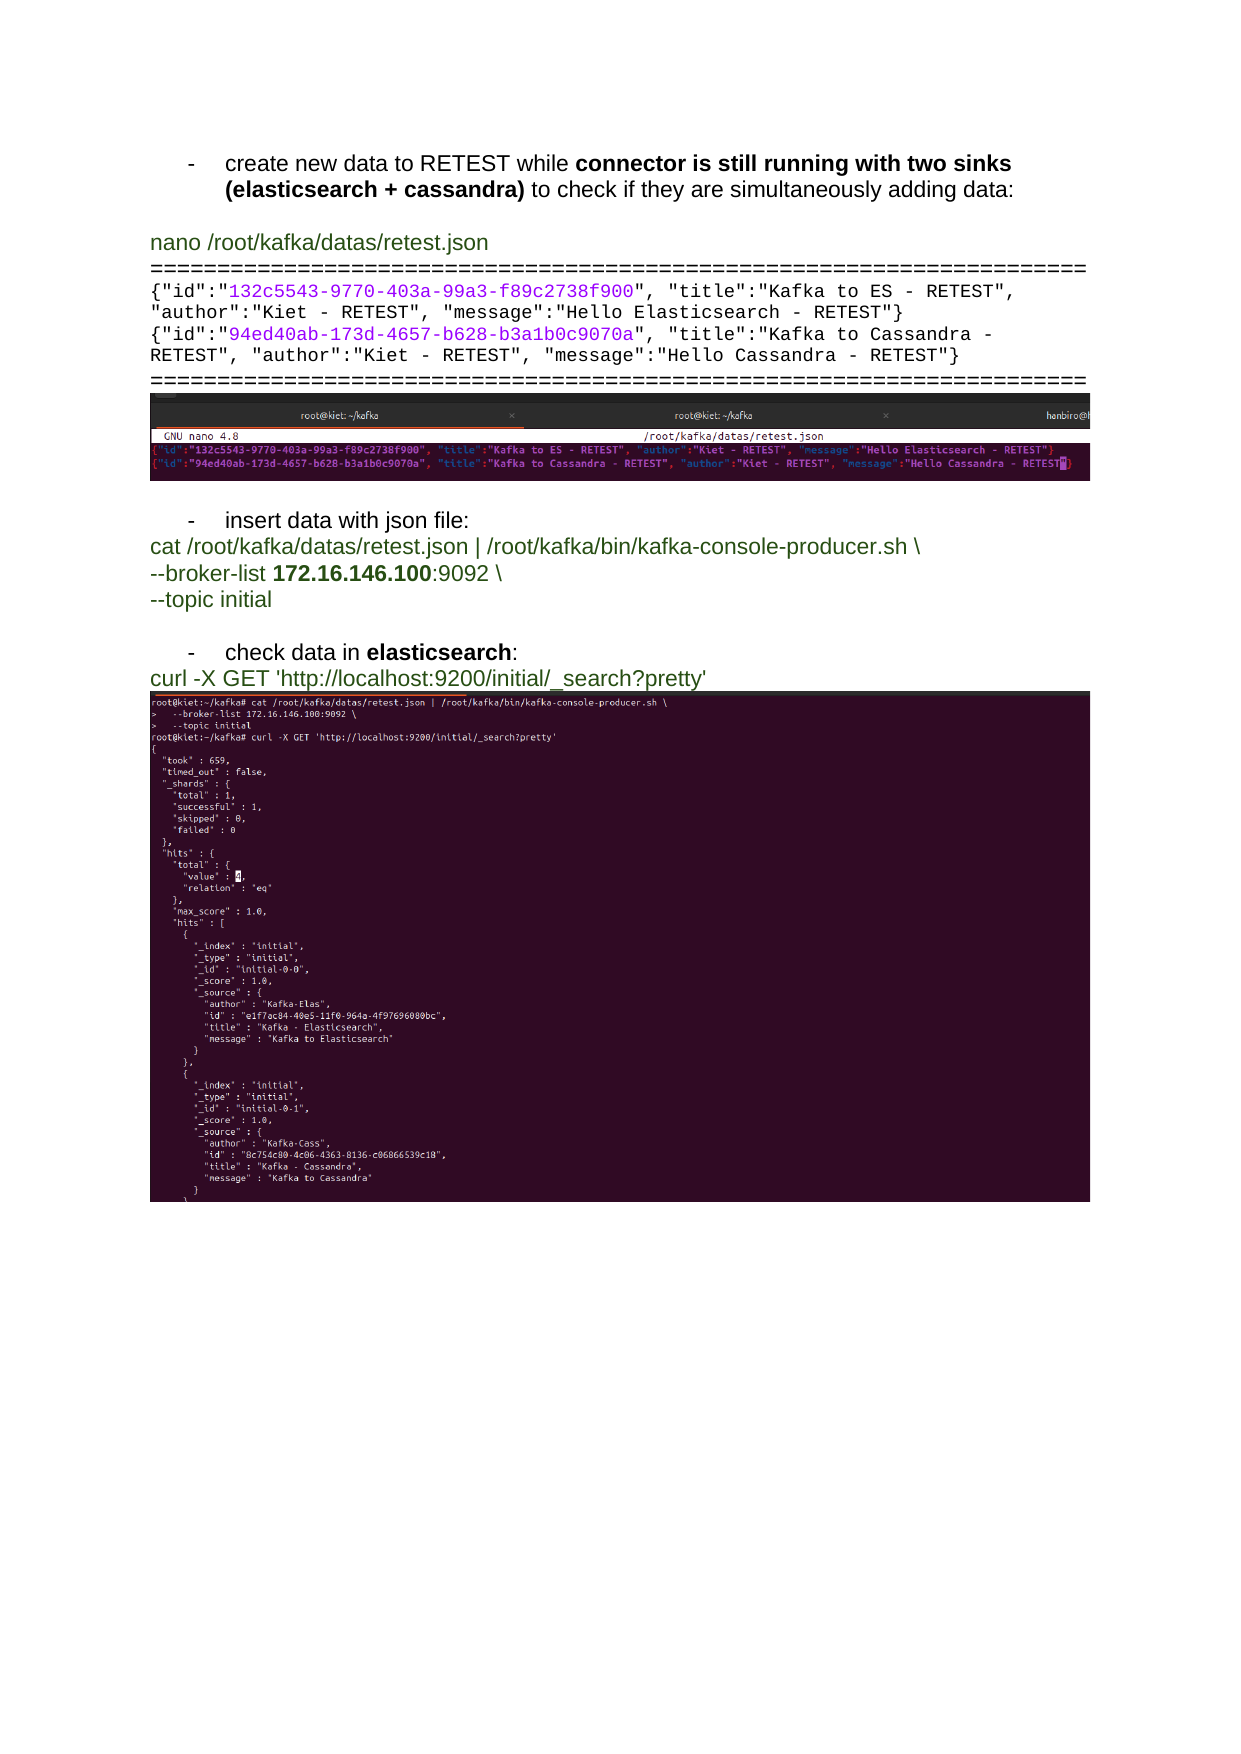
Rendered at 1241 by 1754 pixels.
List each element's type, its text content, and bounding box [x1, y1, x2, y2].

picture [150, 691, 1091, 1202]
text curl -X GET 'http://localhost:9200/initial/_search?pretty' [150, 665, 1090, 691]
text ====================================================================== [150, 255, 1090, 282]
text {"id":"132c5543-9770-403a-99a3-f89c2738f900", "title":"Kafka to ES - RETEST", "author":"Kiet - RETEST", "message":"Hello Elasticsearch - RETEST"} [150, 282, 1090, 324]
text nano /root/kafka/datas/retest.json [150, 229, 1090, 255]
text cat /root/kafka/datas/retest.json | /root/kafka/bin/kafka-console-producer.sh \ [150, 533, 1090, 560]
list check data in elasticsearch: [187, 639, 1090, 665]
picture [150, 393, 1091, 481]
text --topic initial [150, 586, 1090, 612]
text ====================================================================== [150, 367, 1090, 393]
text --broker-list 172.16.146.100:9092 \ [150, 560, 1090, 586]
list insert data with json file: [187, 507, 1090, 533]
text {"id":"94ed40ab-173d-4657-b628-b3a1b0c9070a", "title":"Kafka to Cassandra - RETEST", "author":"Kiet - RETEST", "message":"Hello Cassandra - RETEST"} [150, 324, 1090, 367]
list create new data to RETEST while connector is still running with two sinks (elasticsearch + cassandra) to check if they are simultaneously adding data: [187, 150, 1090, 203]
